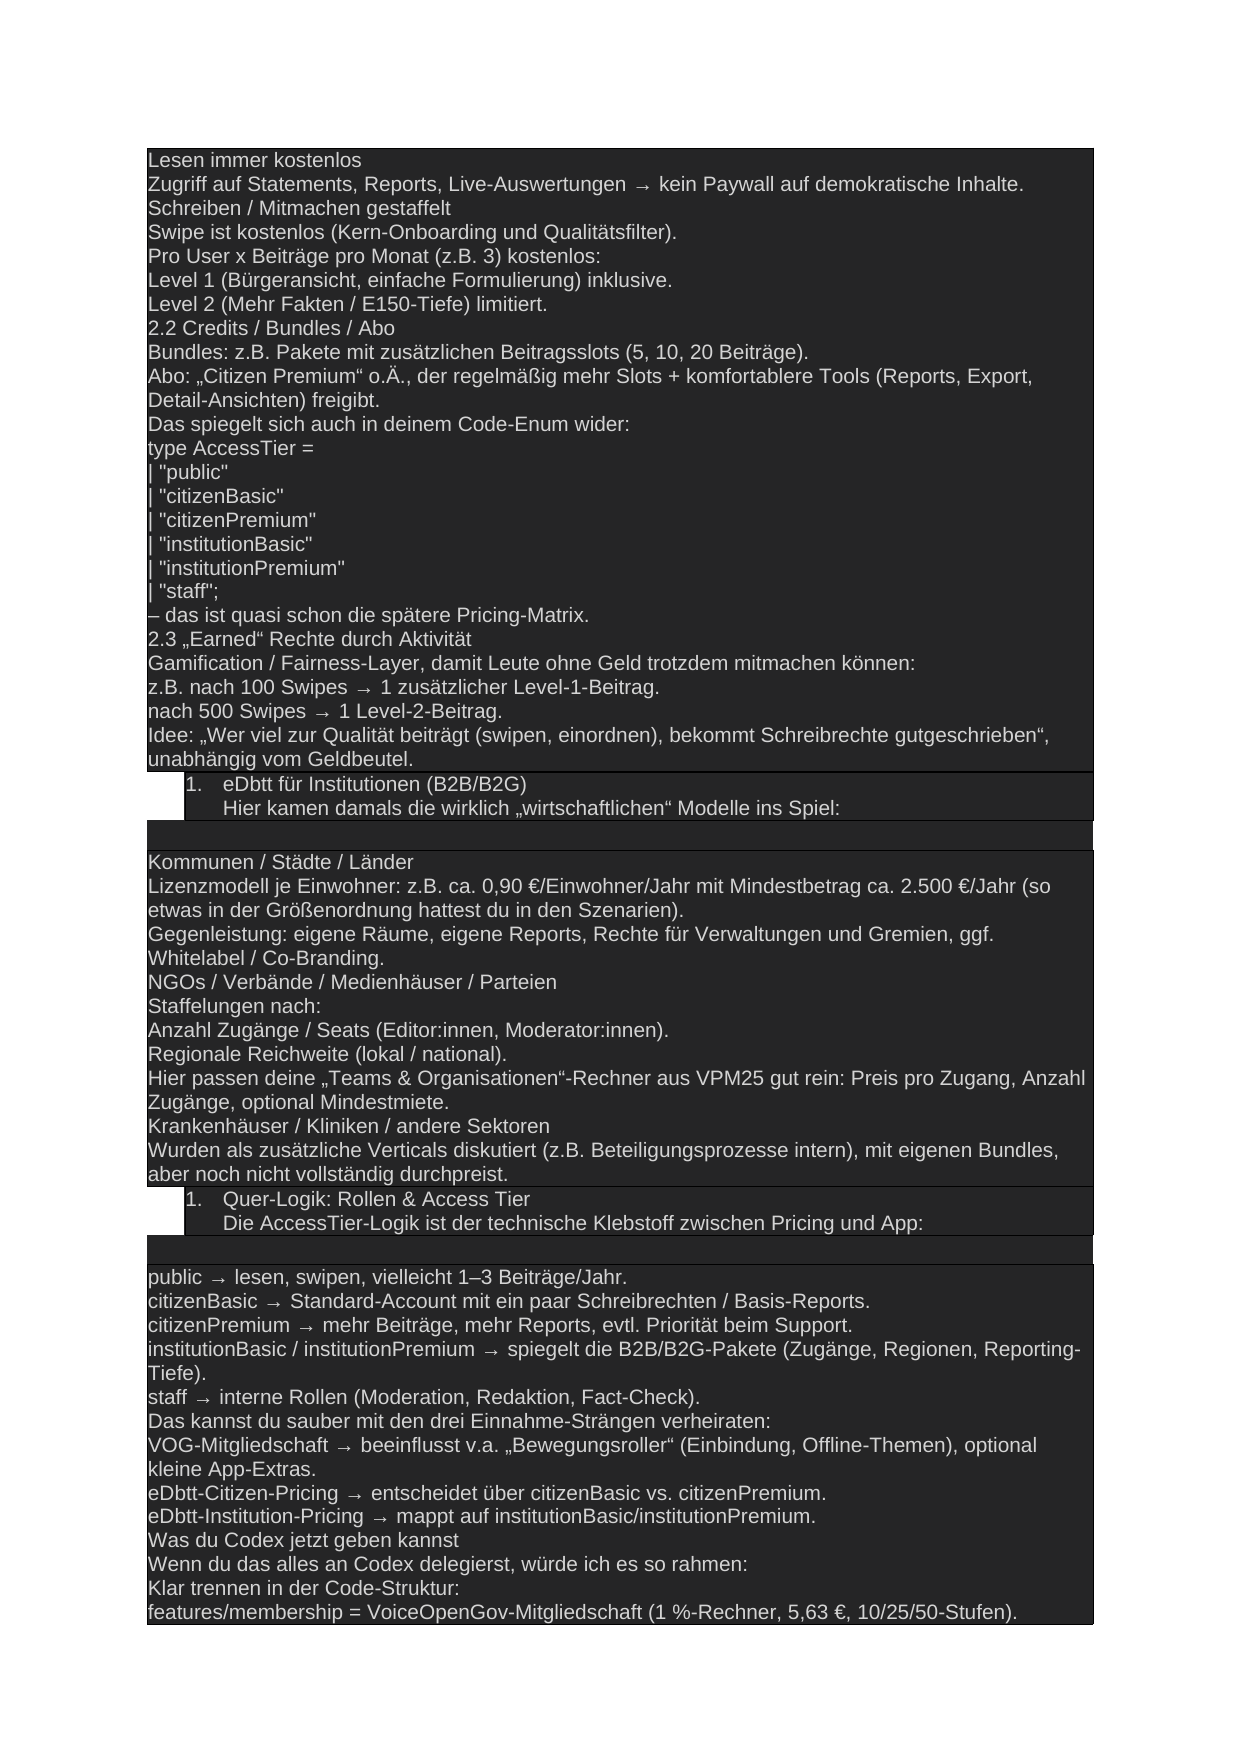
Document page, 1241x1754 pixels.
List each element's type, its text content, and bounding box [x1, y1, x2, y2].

text Level 2 (Mehr Fakten / E150-Tiefe) limitiert. [148, 292, 1093, 316]
text Kommunen / Städte / Länder [148, 851, 1093, 874]
text Krankenhäuser / Kliniken / andere Sektoren [148, 1114, 1093, 1137]
text z.B. nach 100 Swipes → 1 zusätzlicher Level-1-Beitrag. [148, 675, 1093, 699]
text Regionale Reichweite (lokal / national). [148, 1042, 1093, 1066]
text staff → interne Rollen (Moderation, Redaktion, Fact-Check). [148, 1384, 1093, 1408]
text Lizenzmodell je Einwohner: z.B. ca. 0,90 €/Einwohner/Jahr mit Mindestbetrag ca. 2.500 €/Jahr (so etwas in der Größenordnung hattest du in den Szenarien). [148, 874, 1093, 922]
text features/membership = VoiceOpenGov-Mitgliedschaft (1 %-Rechner, 5,63 €, 10/25/50-Stufen). [148, 1600, 1093, 1624]
text Hier passen deine „Teams & Organisationen“-Rechner aus VPM25 gut rein: Preis pro Zugang, Anzahl Zugänge, optional Mindestmiete. [148, 1066, 1093, 1114]
text Was du Codex jetzt geben kannst Wenn du das alles an Codex delegierst, würde ich es so rahmen: [148, 1528, 1093, 1576]
text public → lesen, swipen, vielleicht 1–3 Beiträge/Jahr. [148, 1265, 1093, 1289]
text NGOs / Verbände / Medienhäuser / Parteien [148, 970, 1093, 994]
text Gegenleistung: eigene Räume, eigene Reports, Rechte für Verwaltungen und Gremien, ggf. Whitelabel / Co-Branding. [148, 922, 1093, 970]
text Bundles: z.B. Pakete mit zusätzlichen Beitragsslots (5, 10, 20 Beiträge). [148, 340, 1093, 364]
text Level 1 (Bürgeransicht, einfache Formulierung) inklusive. [148, 268, 1093, 292]
text Wurden als zusätzliche Verticals diskutiert (z.B. Beteiligungsprozesse intern), mit eigenen Bundles, aber noch nicht vollständig durchpreist. [148, 1137, 1093, 1186]
text Swipe ist kostenlos (Kern-Onboarding und Qualitätsfilter). [148, 220, 1093, 244]
text Schreiben / Mitmachen gestaffelt [148, 196, 1093, 220]
text Pro User x Beiträge pro Monat (z.B. 3) kostenlos: [148, 244, 1093, 268]
text institutionBasic / institutionPremium → spiegelt die B2B/B2G-Pakete (Zugänge, Regionen, Reporting-Tiefe). [148, 1337, 1093, 1384]
text Abo: „Citizen Premium“ o.Ä., der regelmäßig mehr Slots + komfortablere Tools (Reports, Export, Detail-Ansichten) freigibt. [148, 364, 1093, 412]
text type AccessTier = | "public" | "citizenBasic" | "citizenPremium" | "institutionBasic" | "institutionPremium" | "staff"; [148, 436, 1093, 603]
list eDbtt für Institutionen (B2B/B2G) Hier kamen damals die wirklich „wirtschaftlichen“ Modelle ins Spiel: [186, 773, 1093, 820]
text Staffelungen nach: [148, 994, 1093, 1018]
text Zugriff auf Statements, Reports, Live-Auswertungen → kein Paywall auf demokratische Inhalte. [148, 172, 1093, 196]
text Lesen immer kostenlos [148, 149, 1093, 172]
text Das kannst du sauber mit den drei Einnahme-Strängen verheiraten: [148, 1408, 1093, 1432]
text citizenPremium → mehr Beiträge, mehr Reports, evtl. Priorität beim Support. [148, 1313, 1093, 1337]
text Das spiegelt sich auch in deinem Code-Enum wider: [148, 412, 1093, 436]
text eDbtt-Citizen-Pricing → entscheidet über citizenBasic vs. citizenPremium. [148, 1480, 1093, 1504]
list Quer-Logik: Rollen & Access Tier Die AccessTier-Logik ist der technische Klebstoff zwischen Pricing und App: [186, 1187, 1093, 1235]
text citizenBasic → Standard-Account mit ein paar Schreibrechten / Basis-Reports. [148, 1289, 1093, 1313]
text 2.2 Credits / Bundles / Abo [148, 316, 1093, 340]
text – das ist quasi schon die spätere Pricing-Matrix. 2.3 „Earned“ Rechte durch Aktivität [148, 603, 1093, 651]
text Idee: „Wer viel zur Qualität beiträgt (swipen, einordnen), bekommt Schreibrechte gutgeschrieben“, unabhängig vom Geldbeutel. [148, 723, 1093, 771]
text eDbtt-Institution-Pricing → mappt auf institutionBasic/institutionPremium. [148, 1504, 1093, 1528]
text Gamification / Fairness-Layer, damit Leute ohne Geld trotzdem mitmachen können: [148, 651, 1093, 675]
text VOG-Mitgliedschaft → beeinflusst v.a. „Bewegungsroller“ (Einbindung, Offline-Themen), optional kleine App-Extras. [148, 1432, 1093, 1480]
text Anzahl Zugänge / Seats (Editor:innen, Moderator:innen). [148, 1018, 1093, 1042]
text nach 500 Swipes → 1 Level-2-Beitrag. [148, 699, 1093, 723]
text Klar trennen in der Code-Struktur: [148, 1576, 1093, 1600]
